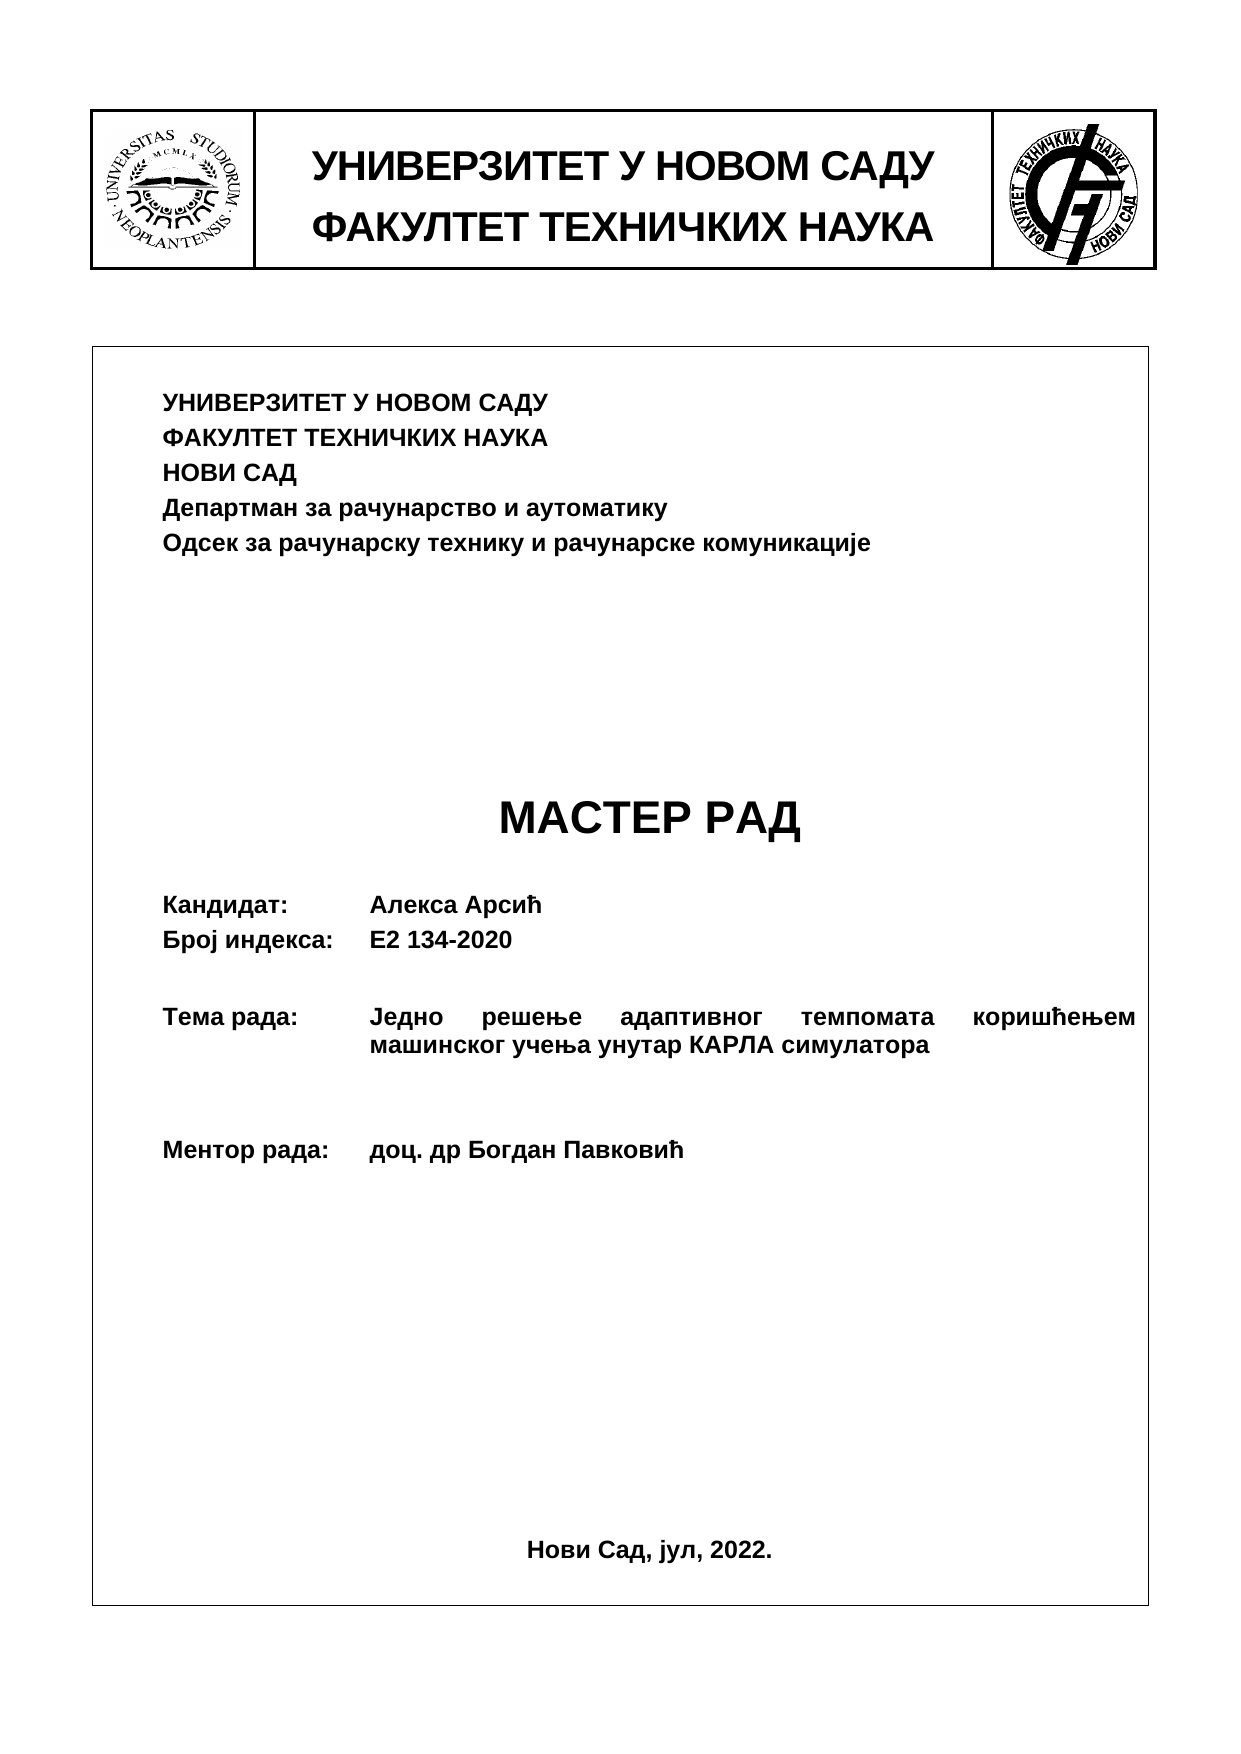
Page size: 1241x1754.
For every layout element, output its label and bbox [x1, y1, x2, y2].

picture [1009, 124, 1138, 265]
picture [105, 128, 241, 250]
table_header [80, 306, 1160, 1607]
